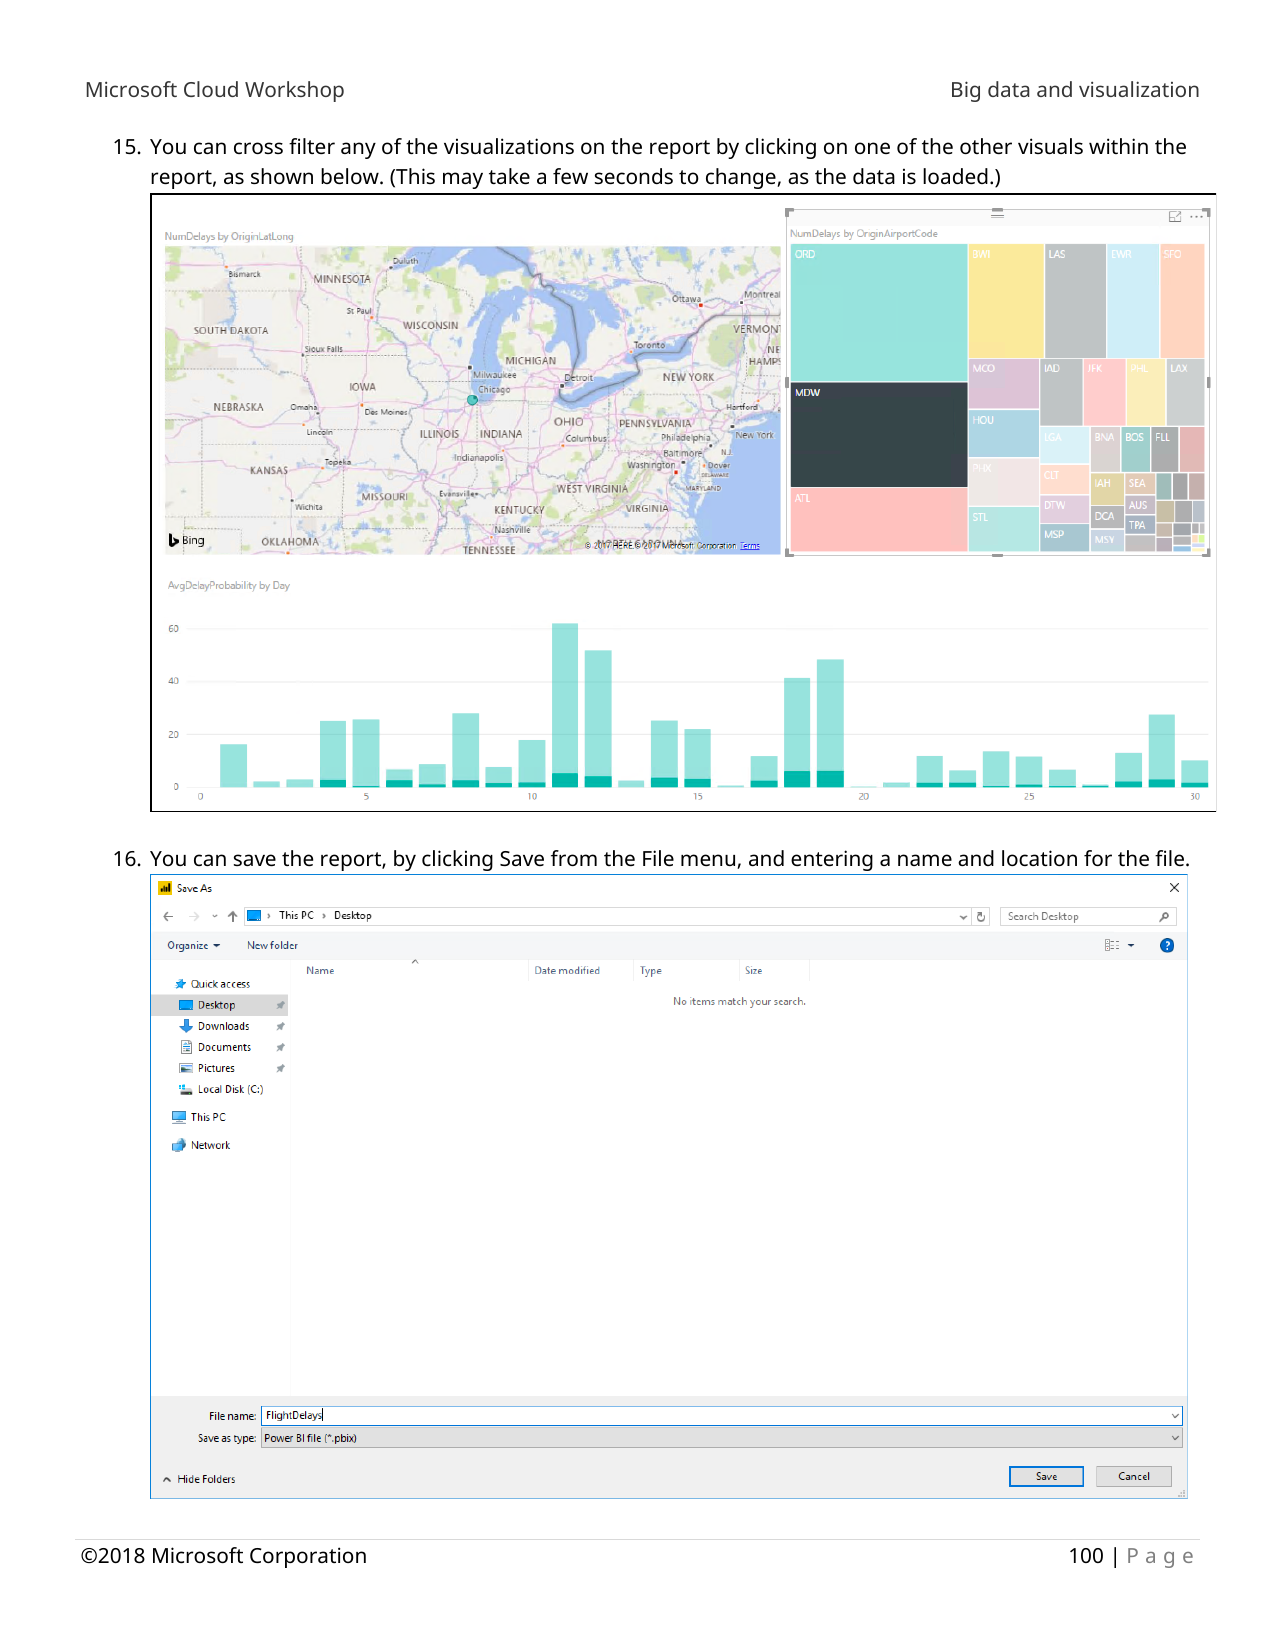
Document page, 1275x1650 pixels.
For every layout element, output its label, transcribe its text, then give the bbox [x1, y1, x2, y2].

picture [150, 193, 1217, 812]
picture [150, 874, 1188, 1499]
